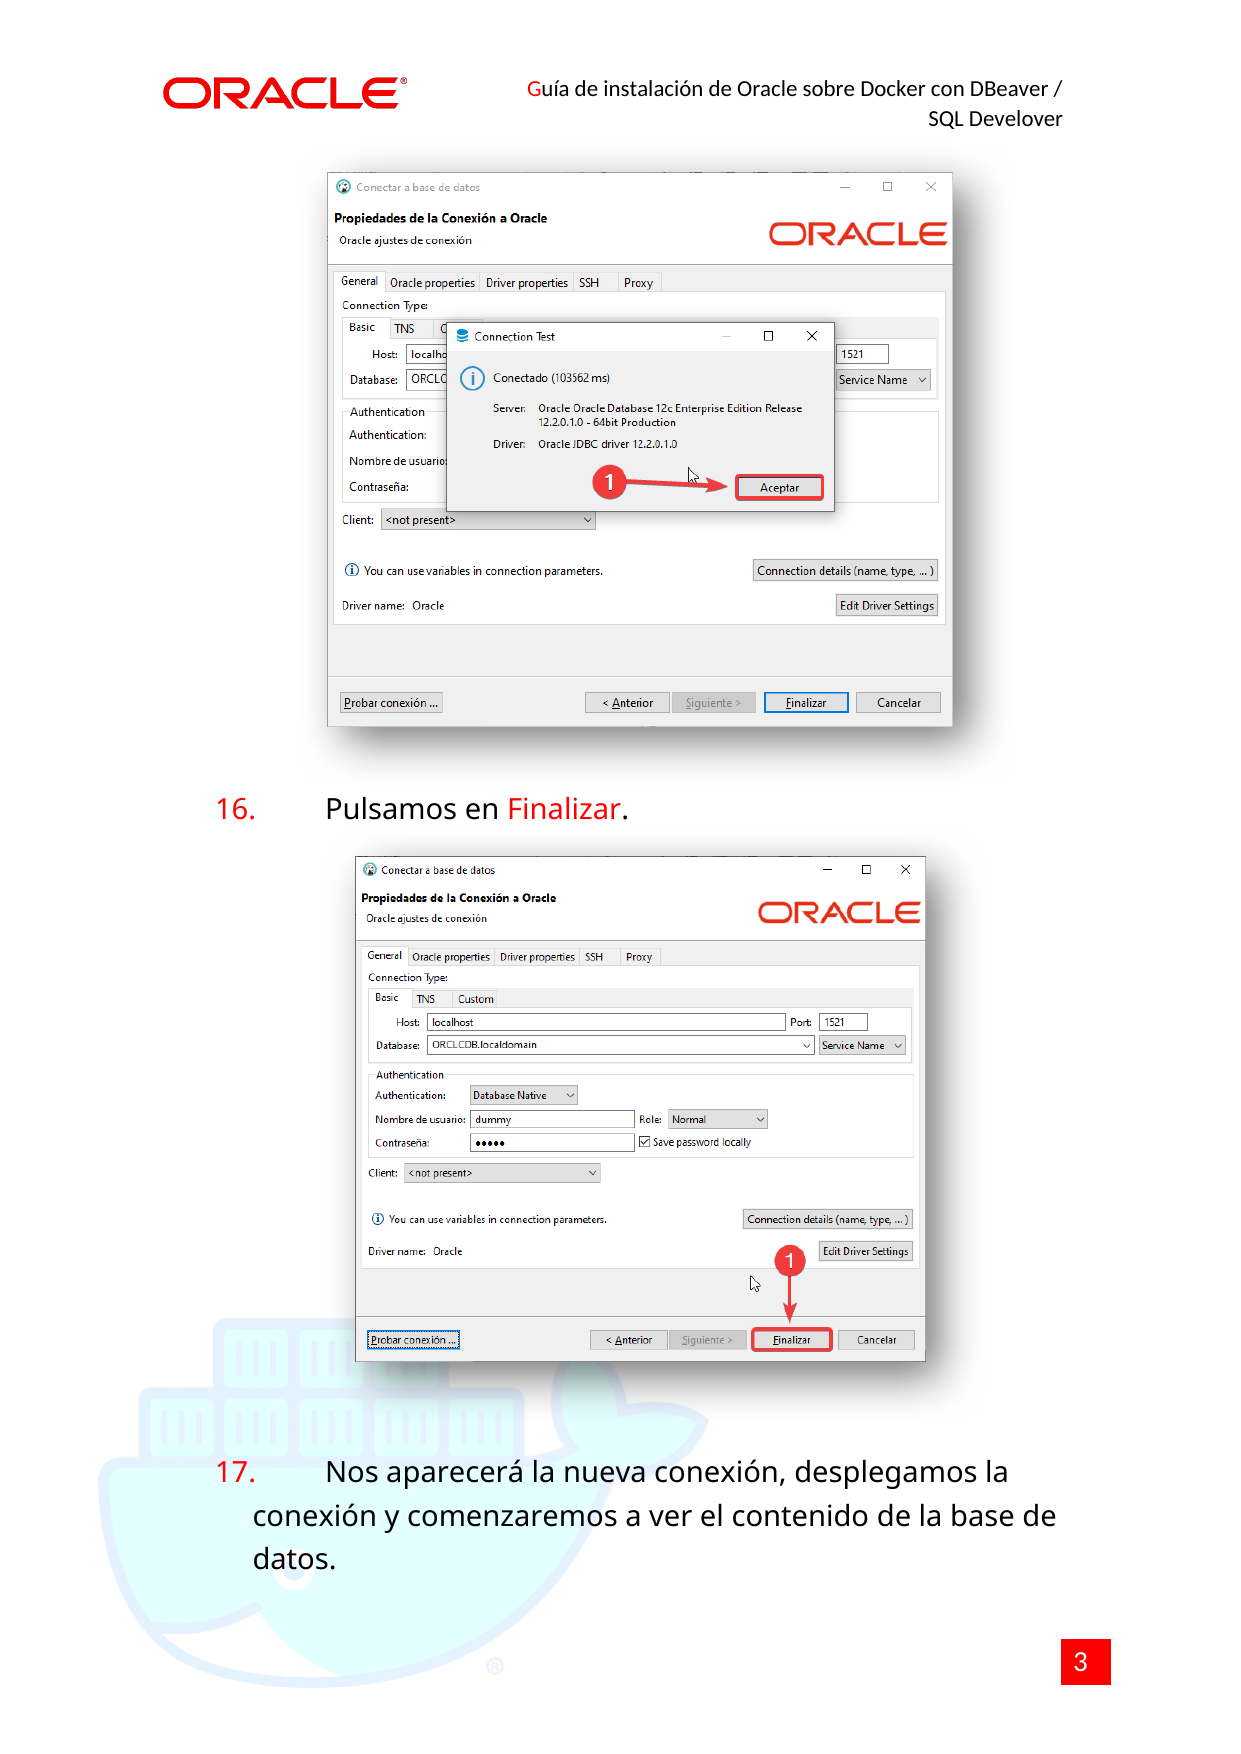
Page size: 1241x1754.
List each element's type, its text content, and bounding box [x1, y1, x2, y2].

list Pulsamos en Finalizar. [215, 788, 1063, 828]
list Nos aparecerá la nueva conexión, desplegamos la conexión y comenzaremos a ver el contenido de la base de datos. [215, 1451, 1063, 1578]
picture [355, 856, 926, 1362]
picture [327, 172, 953, 727]
picture [158, 74, 412, 111]
